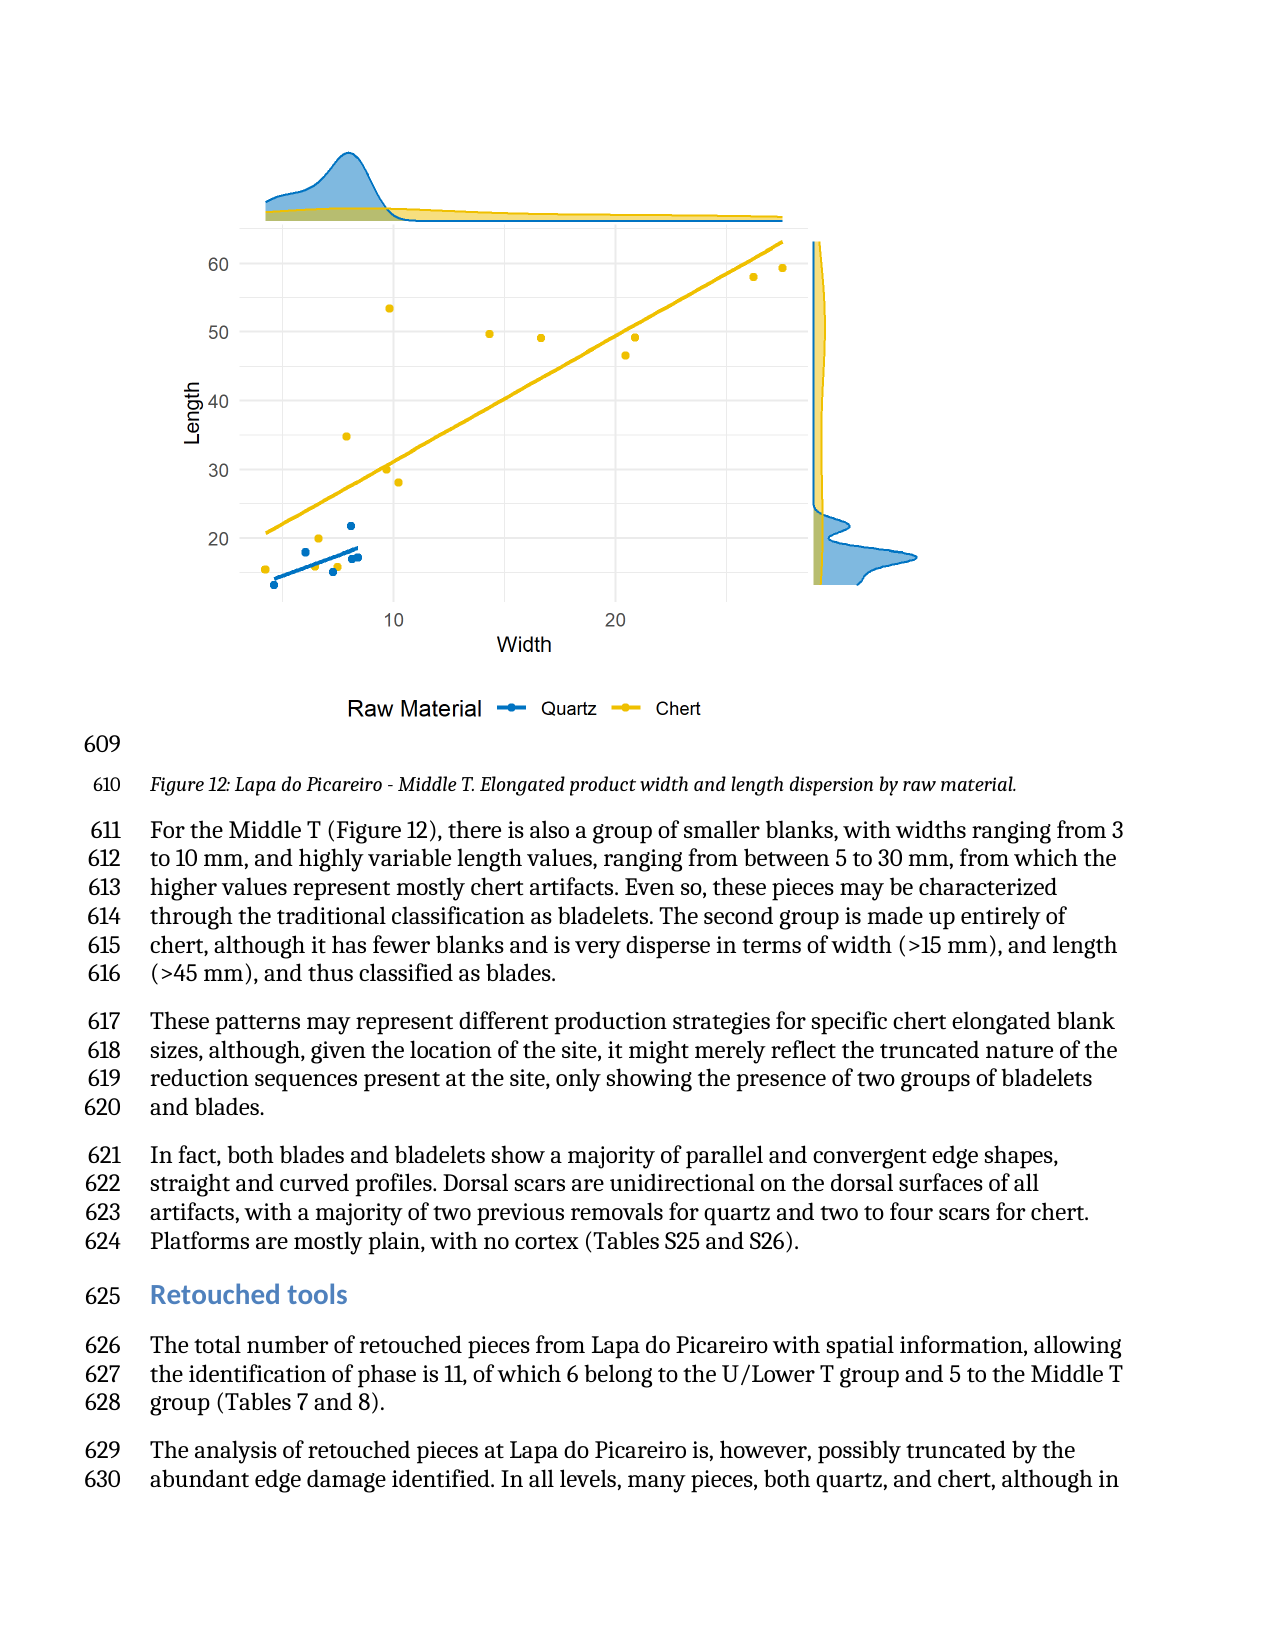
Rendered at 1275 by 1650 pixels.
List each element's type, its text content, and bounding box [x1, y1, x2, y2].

text In fact, both blades and bladelets show a majority of parallel and convergent edge shapes, straight and curved profiles. Dorsal scars are unidirectional on the dorsal surfaces of all artifacts, with a majority of two previous removals for quartz and two to four scars for chert. Platforms are mostly plain, with no cortex (Tables S25 and S26). [150, 1141, 1125, 1256]
subtitle Retouched tools [150, 1276, 1125, 1312]
text For the Middle T (Figure 12), there is also a group of smaller blanks, with widths ranging from 3 to 10 mm, and highly variable length values, ranging from between 5 to 30 mm, from which the higher values represent mostly chert artifacts. Even so, these pieces may be characterized through the traditional classification as bladelets. The second group is made up entirely of chert, although it has fewer blanks and is very disperse in terms of width (>15 mm), and length (>45 mm), and thus classified as blades. [150, 816, 1125, 988]
picture [168, 150, 922, 752]
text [150, 1436, 1125, 1493]
text The total number of retouched pieces from Lapa do Picareiro with spatial information, allowing the identification of phase is 11, of which 6 belong to the U/Lower T group and 5 to the Middle T group (Tables 7 and 8). [150, 1331, 1125, 1417]
text These patterns may represent different production strategies for specific chert elongated blank sizes, although, given the location of the site, it might merely reflect the truncated nature of the reduction sequences present at the site, only showing the presence of two groups of bladelets and blades. [150, 1007, 1125, 1122]
text Figure 12: Lapa do Picareiro - Middle T. Elongated product width and length dispersion by raw material. [150, 773, 1125, 797]
